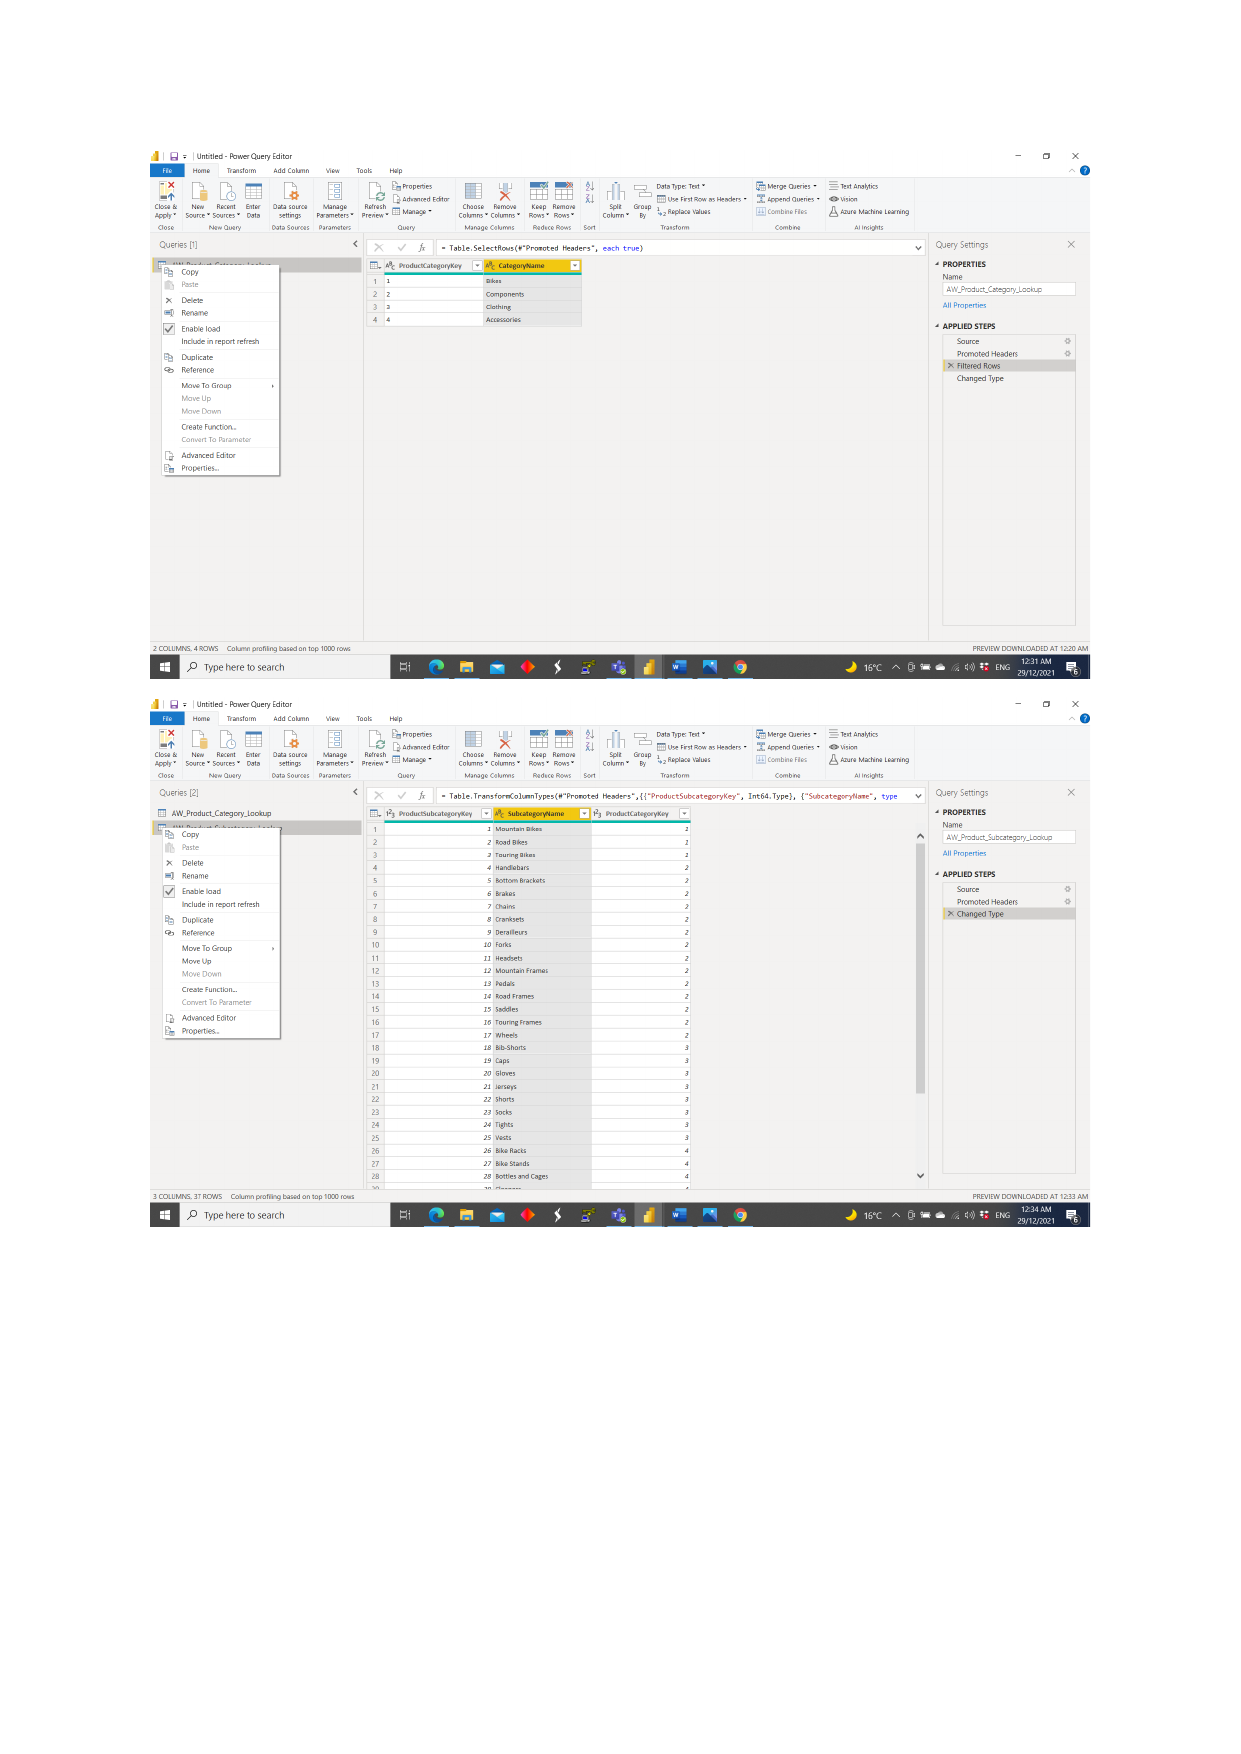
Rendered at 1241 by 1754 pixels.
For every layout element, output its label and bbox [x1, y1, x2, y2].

picture [150, 150, 1091, 679]
picture [150, 697, 1091, 1227]
